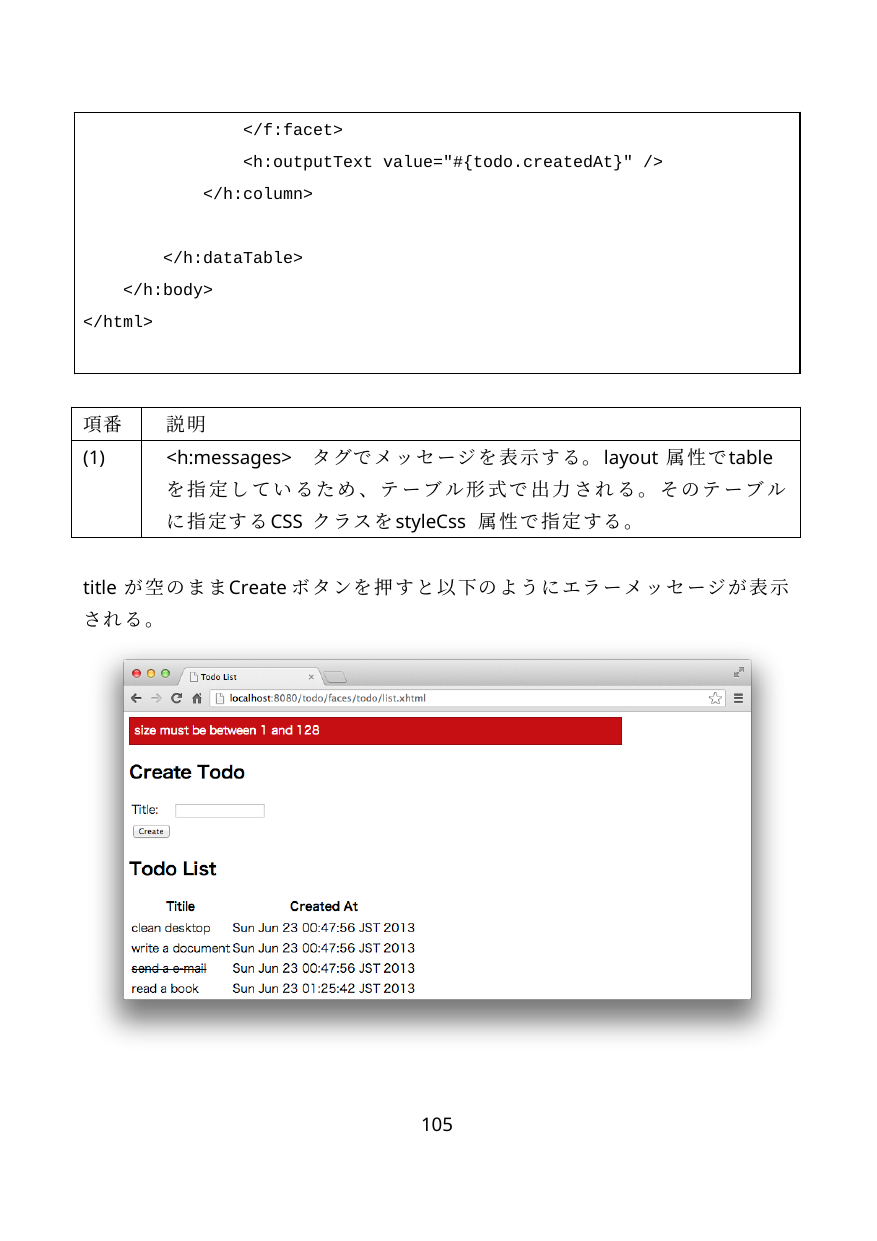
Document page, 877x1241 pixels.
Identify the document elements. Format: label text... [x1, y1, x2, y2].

text <h:outputText value="#{todo.createdAt}" /> [83, 147, 791, 179]
table_cell (1) [72, 441, 141, 537]
table_cell <h:messages>タグでメッセージを表示する。layout属性でtableを指定しているため、テーブル形式で出力される。そのテーブルに指定するCSSクラスをstyleCss属性で指定する。 [142, 441, 800, 537]
text </h:column> [83, 179, 791, 211]
table_header 項番 [72, 408, 141, 440]
text </h:body> [83, 275, 791, 307]
text </f:facet> [75, 113, 799, 147]
table_header 説明 [142, 408, 800, 440]
picture [82, 634, 792, 1056]
text titleが空のままCreateボタンを押すと以下のようにエラーメッセージが表示される。 [83, 570, 791, 634]
text </h:dataTable> [83, 243, 791, 275]
text </html> [83, 307, 791, 339]
